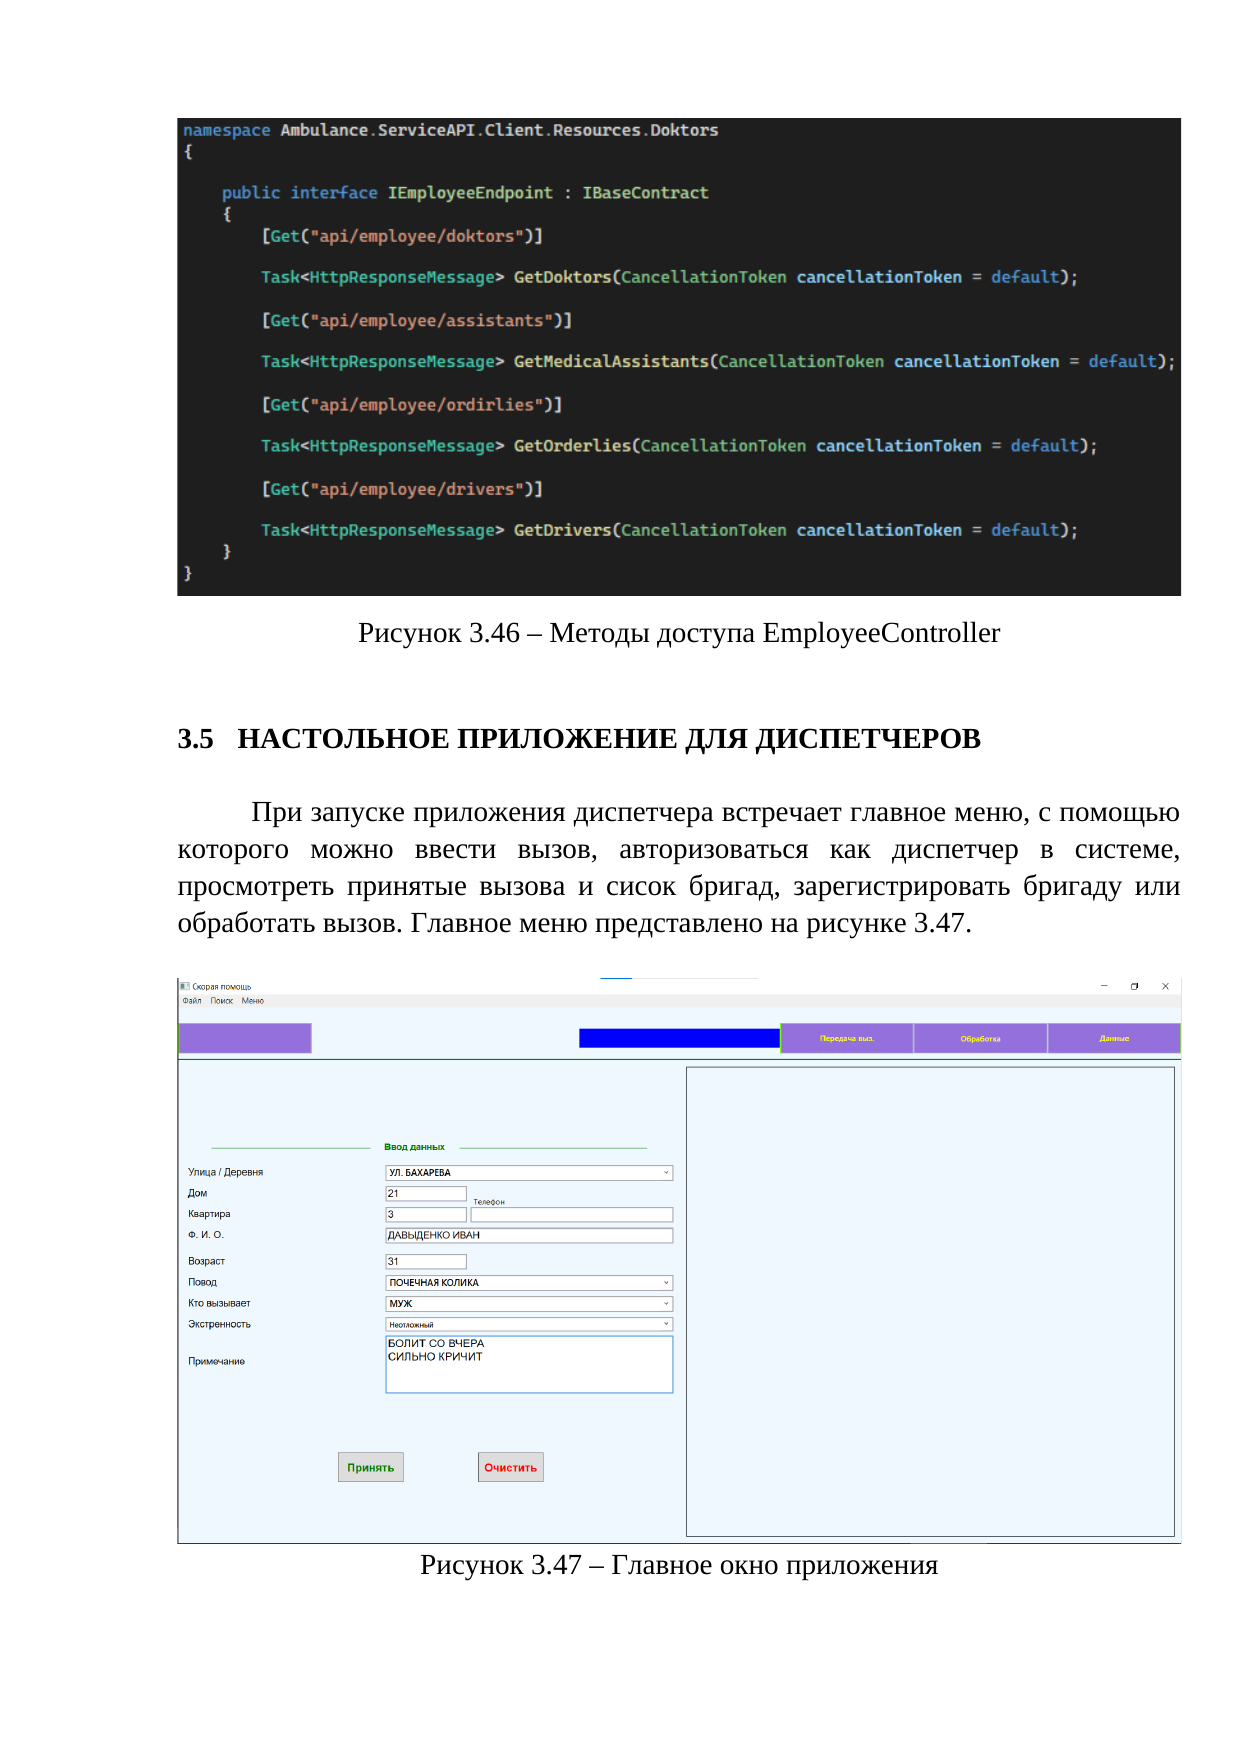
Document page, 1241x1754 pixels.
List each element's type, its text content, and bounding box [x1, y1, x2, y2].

picture [177, 118, 1182, 596]
text При запуске приложения диспетчера встречает главное меню, с помощью которого можно ввести вызов, авторизоваться как диспетчер в системе, просмотреть принятые вызова и сисок бригад, зарегистрировать бригаду или обработать вызов. Главное меню представлено на рисунке 3.47. [177, 794, 1181, 939]
picture [177, 978, 1182, 1544]
text Рисунок 3.47 – Главное окно приложения [177, 1547, 1181, 1580]
subtitle Настольное приложение для диспетчеров [177, 721, 1181, 754]
text Рисунок 3.46 – Методы доступа EmployeeController [177, 615, 1181, 649]
